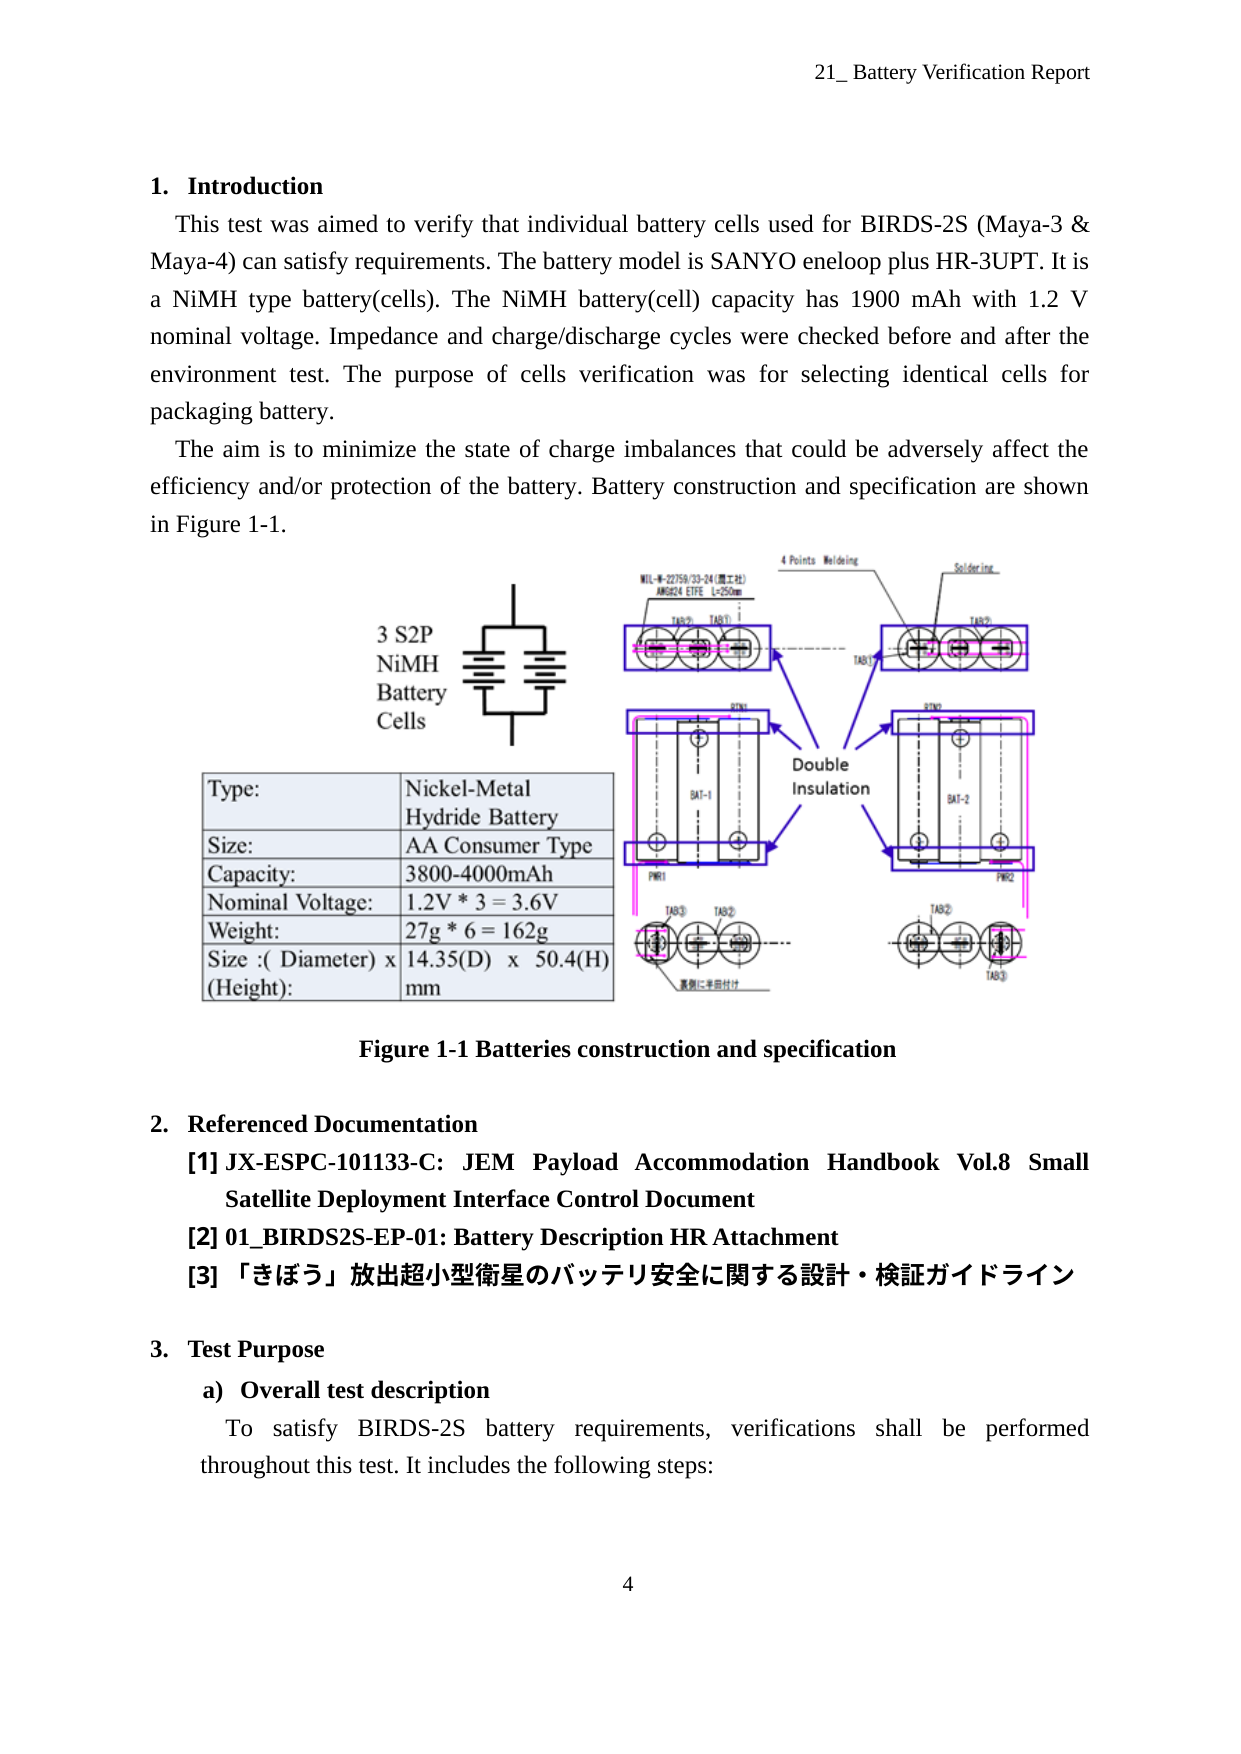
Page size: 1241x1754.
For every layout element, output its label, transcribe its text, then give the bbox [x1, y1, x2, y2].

text To satisfy BIRDS-2S battery requirements, verifications shall be performed throughout this test. It includes the following steps: [200, 1409, 1090, 1484]
subtitle Test Purpose [150, 1329, 1090, 1367]
subtitle Introduction [150, 167, 1090, 204]
list 「きぼう」放出超小型衛星のバッテリ安全に関する設計・検証ガイドライン [187, 1254, 1090, 1292]
subtitle Referenced Documentation [150, 1104, 1090, 1142]
subtitle Overall test description [202, 1371, 1090, 1409]
list JX-ESPC-101133-C: JEM Payload Accommodation Handbook Vol.8 Small Satellite Deployment Interface Control Document [187, 1142, 1090, 1217]
text This test was aimed to verify that individual battery cells used for BIRDS-2S (Maya-3 & Maya-4) can satisfy requirements. The battery model is SANYO eneloop plus HR-3UPT. It is a NiMH type battery(cells). The NiMH battery(cell) capacity has 1900 mAh with 1.2 V nominal voltage. Impedance and charge/discharge cycles were checked before and after the environment test. The purpose of cells verification was for selecting identical cells for packaging battery. [150, 204, 1090, 429]
picture [188, 542, 1067, 1007]
list 01_BIRDS2S-EP-01: Battery Description HR Attachment [187, 1217, 1090, 1254]
text The aim is to minimize the state of charge imbalances that could be adversely affect the efficiency and/or protection of the battery. Battery construction and specification are shown in Figure 1-1. [150, 429, 1090, 542]
text Figure 1-1 Batteries construction and specification [150, 1029, 1090, 1067]
